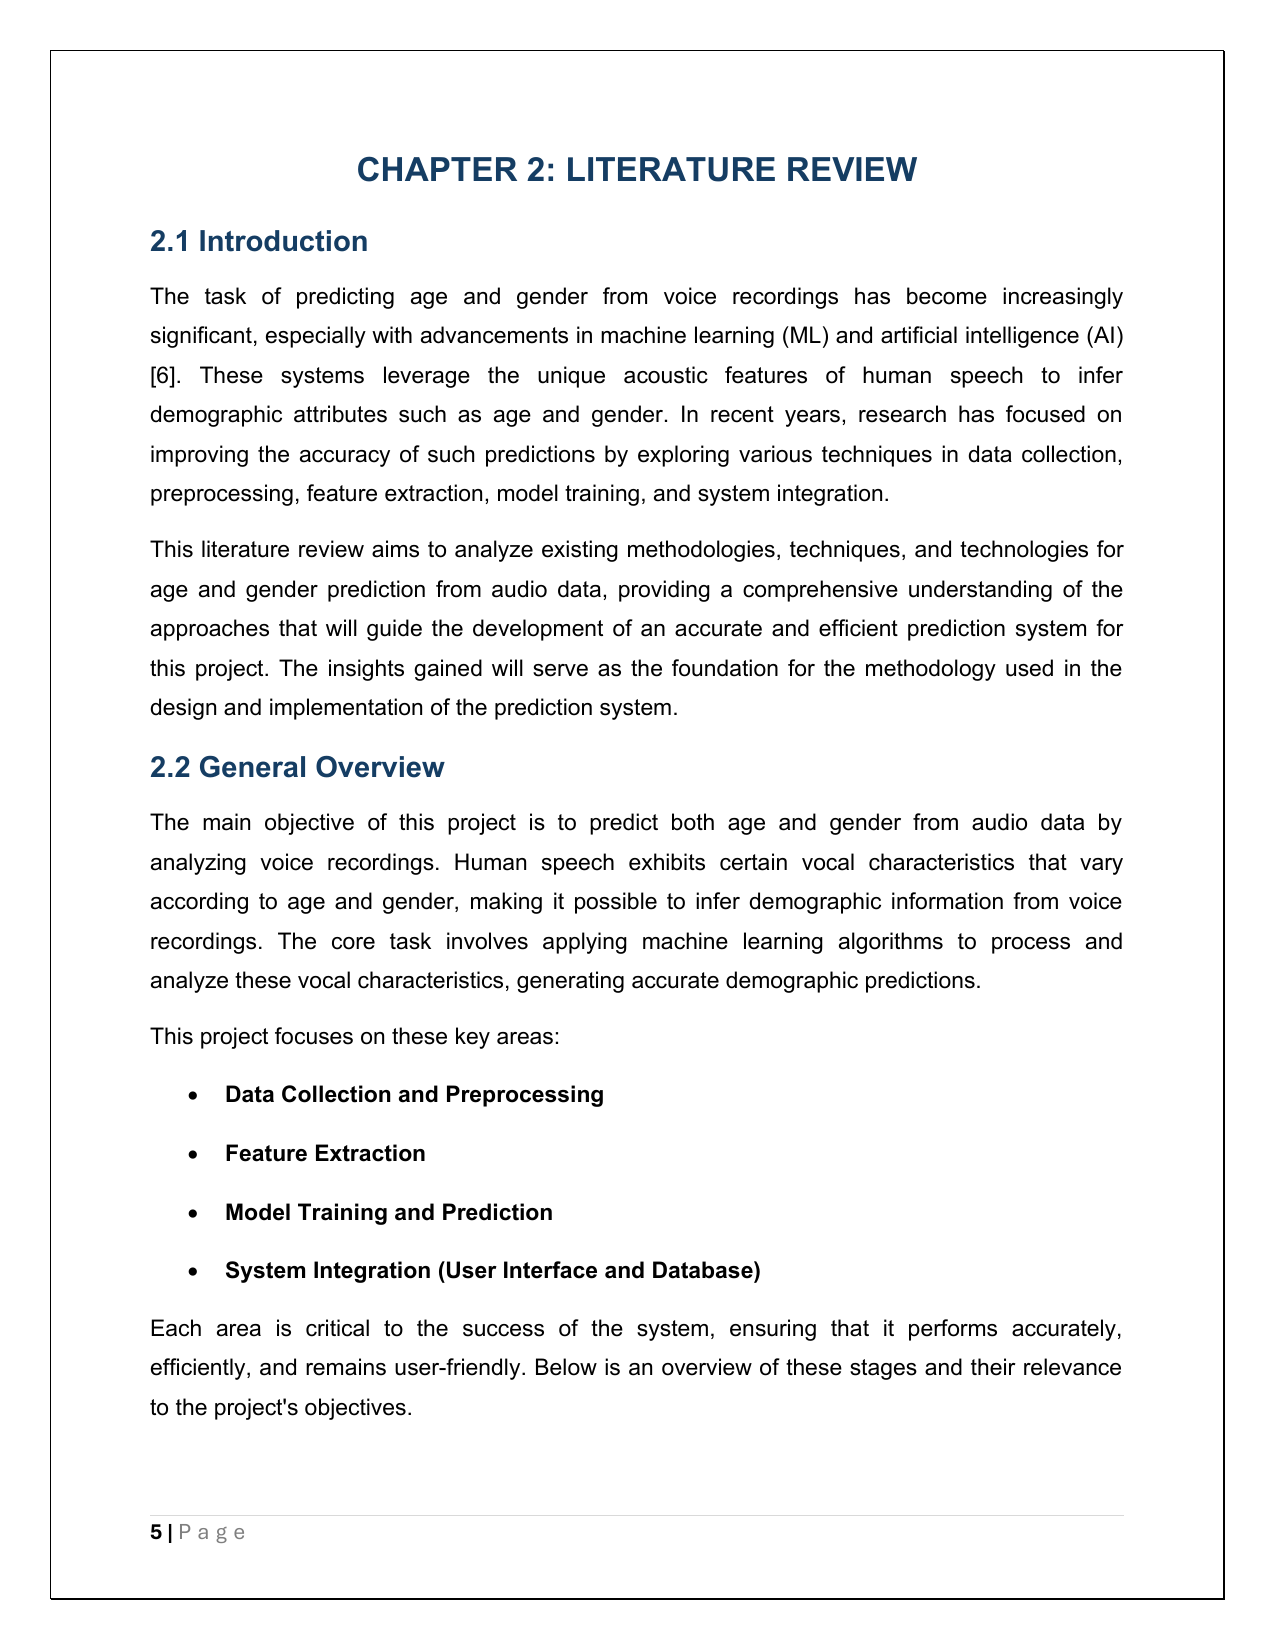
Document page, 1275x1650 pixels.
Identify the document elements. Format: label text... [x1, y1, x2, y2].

text This project focuses on these key areas: [150, 1023, 1124, 1049]
list Data Collection and Preprocessing [187, 1079, 1124, 1107]
text This literature review aims to analyze existing methodologies, techniques, and technologies for age and gender prediction from audio data, providing a comprehensive understanding of the approaches that will guide the development of an accurate and efficient prediction system for this project. The insights gained will serve as the foundation for the methodology used in the design and implementation of the prediction system. [150, 536, 1124, 721]
subtitle 2.2 General Overview [150, 751, 1124, 784]
list Model Training and Prediction [187, 1197, 1124, 1225]
text The task of predicting age and gender from voice recordings has become increasingly significant, especially with advancements in machine learning (ML) and artificial intelligence (AI) [6]. These systems leverage the unique acoustic features of human speech to infer demographic attributes such as age and gender. In recent years, research has focused on improving the accuracy of such predictions by exploring various techniques in data collection, preprocessing, feature extraction, model training, and system integration. [150, 283, 1124, 507]
subtitle 2.1 Introduction [150, 224, 1124, 258]
subtitle CHAPTER 2: LITERATURE REVIEW [150, 150, 1124, 188]
list System Integration (User Interface and Database) [187, 1256, 1124, 1284]
text Each area is critical to the success of the system, ensuring that it performs accurately, efficiently, and remains user-friendly. Below is an overview of these stages and their relevance to the project's objectives. [150, 1315, 1124, 1420]
text The main objective of this project is to predict both age and gender from audio data by analyzing voice recordings. Human speech exhibits certain vocal characteristics that vary according to age and gender, making it possible to infer demographic information from voice recordings. The core task involves applying machine learning algorithms to process and analyze these vocal characteristics, generating accurate demographic predictions. [150, 809, 1124, 993]
list Feature Extraction [187, 1138, 1124, 1166]
